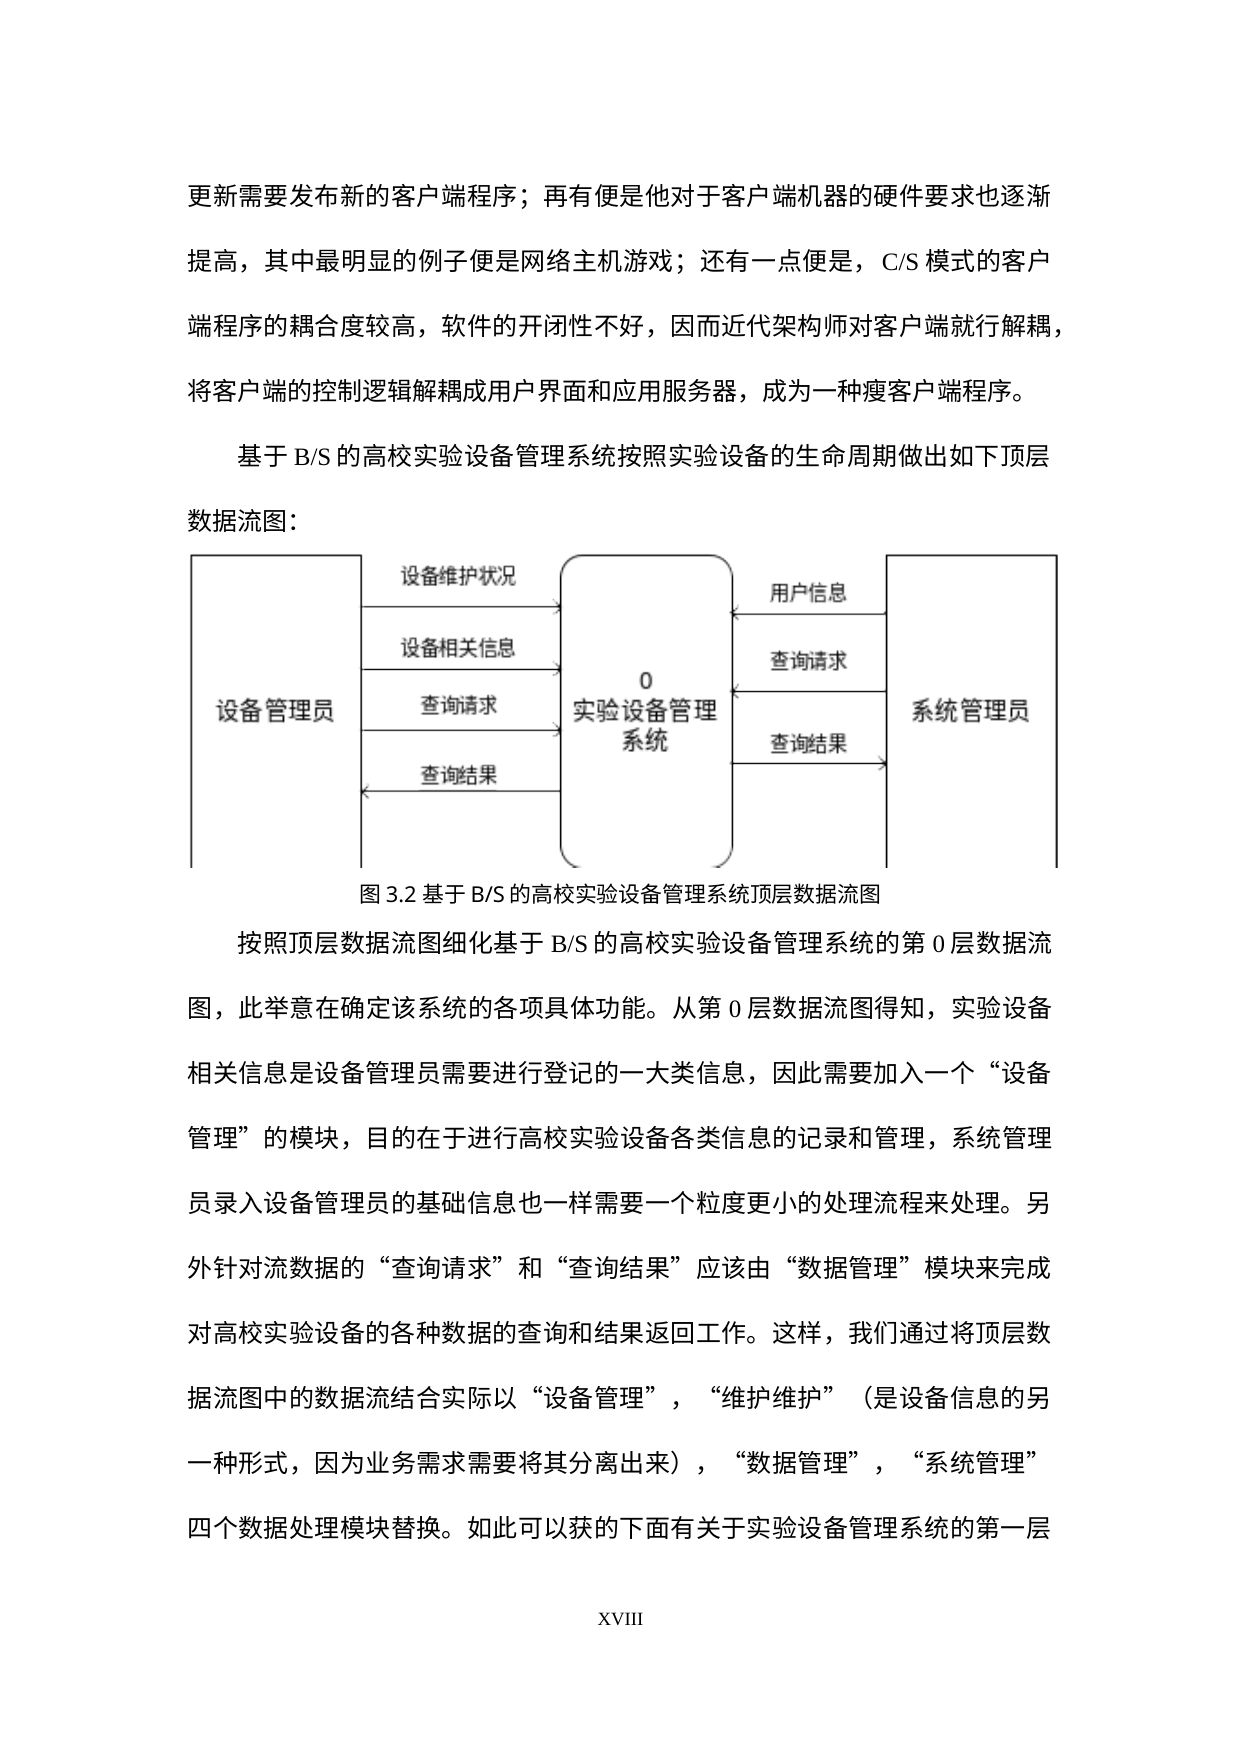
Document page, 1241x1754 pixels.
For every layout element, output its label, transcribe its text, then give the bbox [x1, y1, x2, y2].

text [187, 162, 1053, 422]
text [187, 909, 1053, 1559]
text 图3.2 基于B/S的高校实验设备管理系统顶层数据流图 [187, 552, 1053, 909]
text 基于B/S的高校实验设备管理系统按照实验设备的生命周期做出如下顶层数据流图： [187, 422, 1053, 552]
